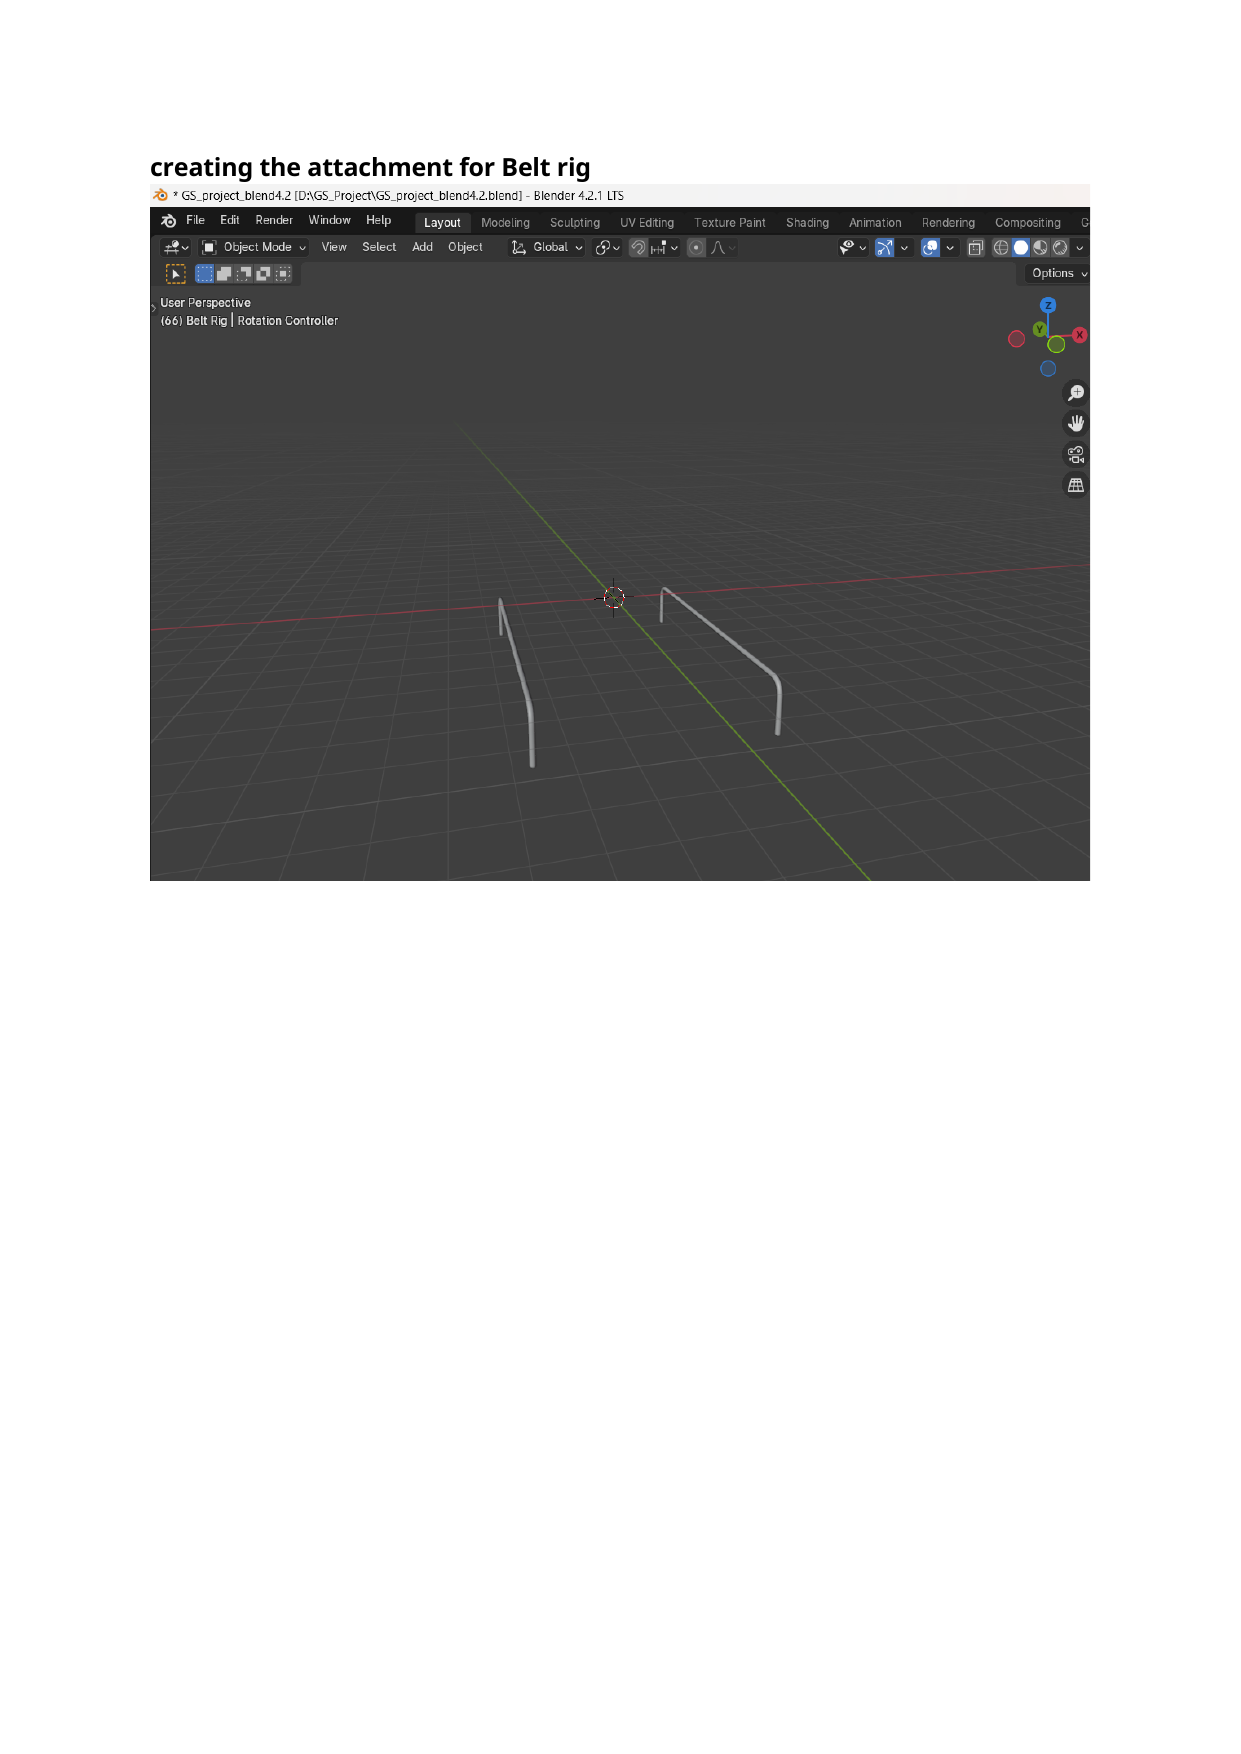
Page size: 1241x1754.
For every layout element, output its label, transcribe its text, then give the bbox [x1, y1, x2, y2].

picture [150, 184, 1091, 881]
text creating the attachment for Belt rig [150, 150, 1090, 184]
